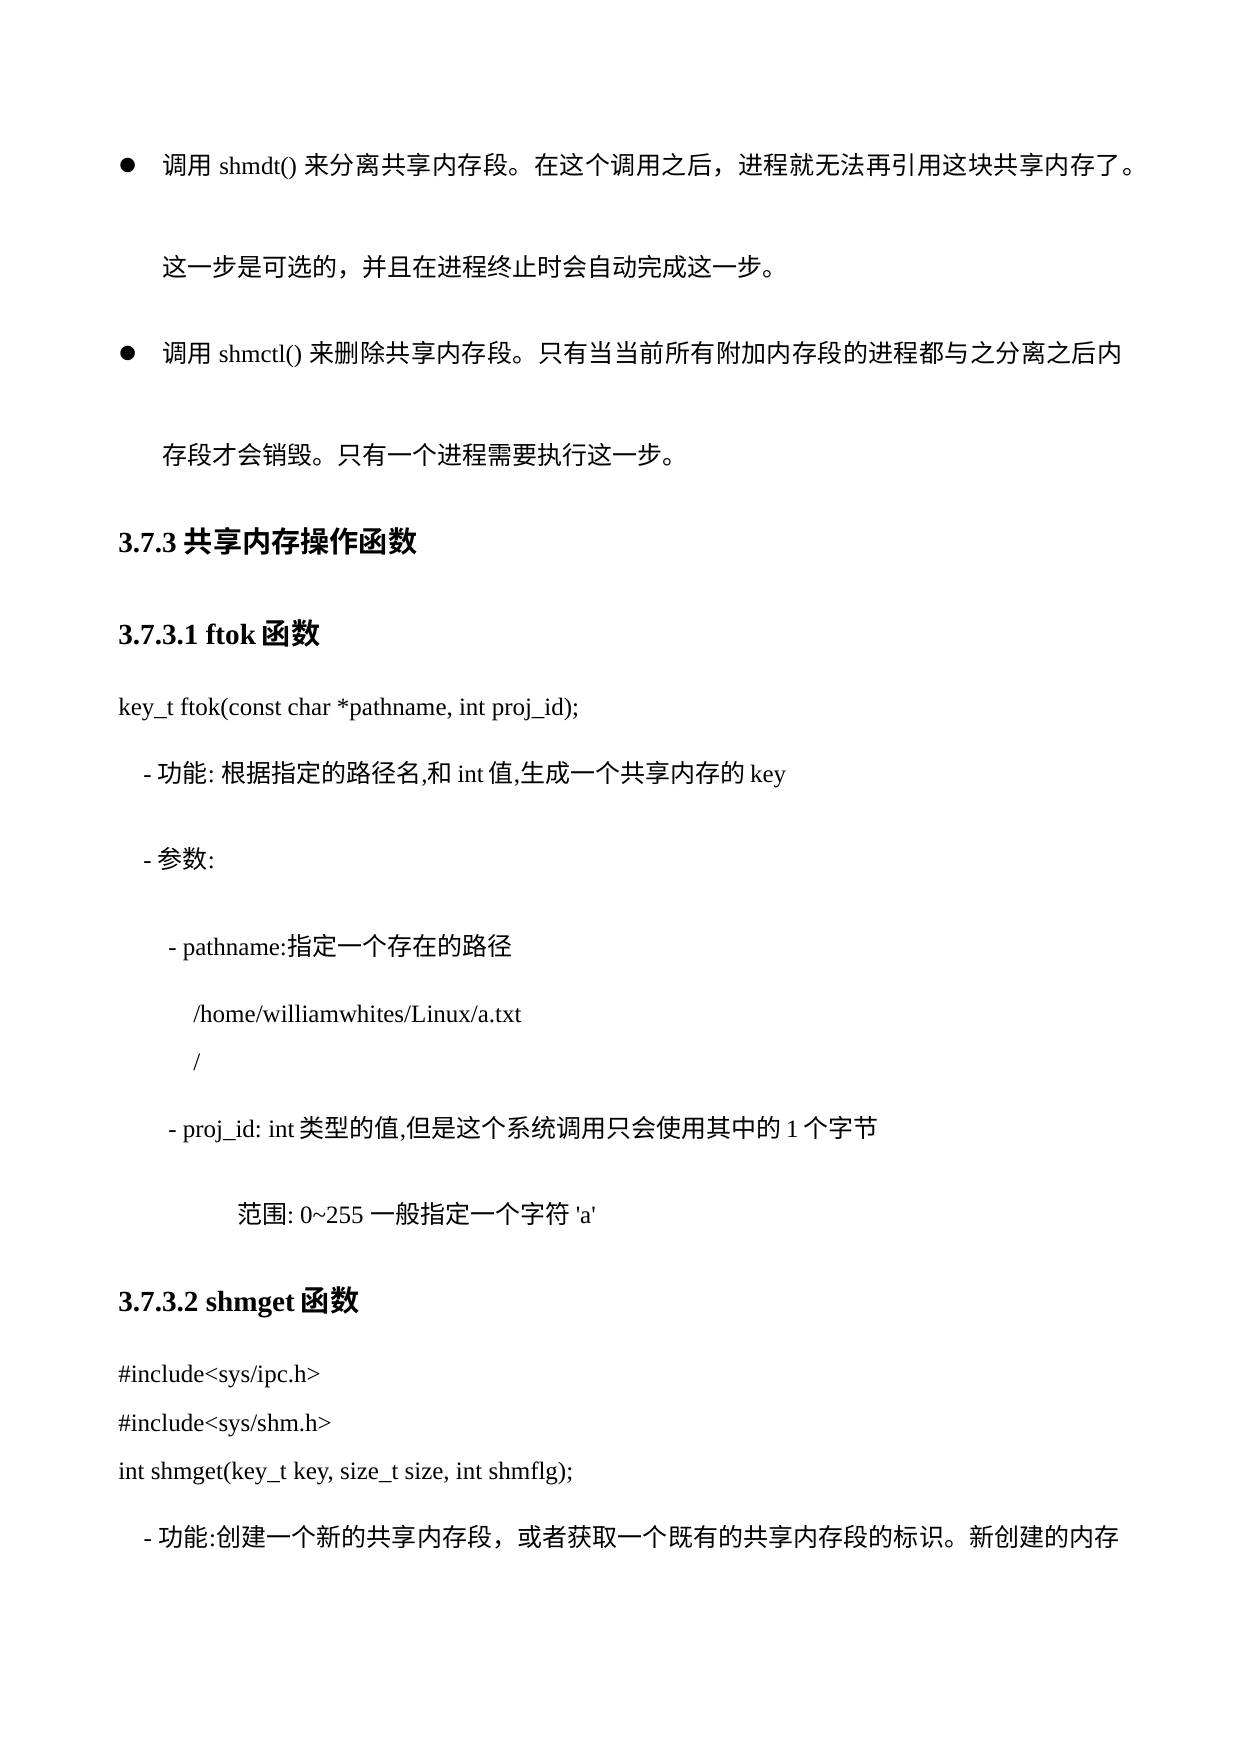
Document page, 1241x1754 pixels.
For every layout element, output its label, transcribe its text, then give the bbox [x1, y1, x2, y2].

list 调用 shmdt() 来分离共享内存段。在这个调用之后，进程就无法再引用这块共享内存了。这一步是可选的，并且在进程终止时会自动完成这一步。 [118, 130, 1122, 300]
subtitle 3.7.3 共享内存操作函数 [118, 506, 1122, 574]
text #include<sys/ipc.h> [118, 1357, 1122, 1391]
subtitle 3.7.3.1 ftok函数 [118, 598, 1122, 666]
text int shmget(key_t key, size_t size, int shmflg); [118, 1453, 1122, 1487]
text 范围: 0~255 一般指定一个字符 'a' [118, 1179, 1122, 1247]
subtitle 3.7.3.2 shmget函数 [118, 1265, 1122, 1333]
list 调用 shmctl() 来删除共享内存段。只有当当前所有附加内存段的进程都与之分离之后内存段才会销毁。只有一个进程需要执行这一步。 [118, 318, 1122, 488]
text /home/williamwhites/Linux/a.txt [118, 996, 1122, 1030]
text - 功能: 根据指定的路径名,和int值,生成一个共享内存的key [118, 738, 1122, 806]
text #include<sys/shm.h> [118, 1405, 1122, 1439]
text key_t ftok(const char *pathname, int proj_id); [118, 690, 1122, 724]
text / [118, 1044, 1122, 1078]
text - pathname:指定一个存在的路径 [118, 910, 1122, 978]
text - proj_id: int类型的值,但是这个系统调用只会使用其中的1个字节 [118, 1093, 1122, 1161]
text - 参数: [118, 824, 1122, 892]
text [118, 1502, 1122, 1570]
